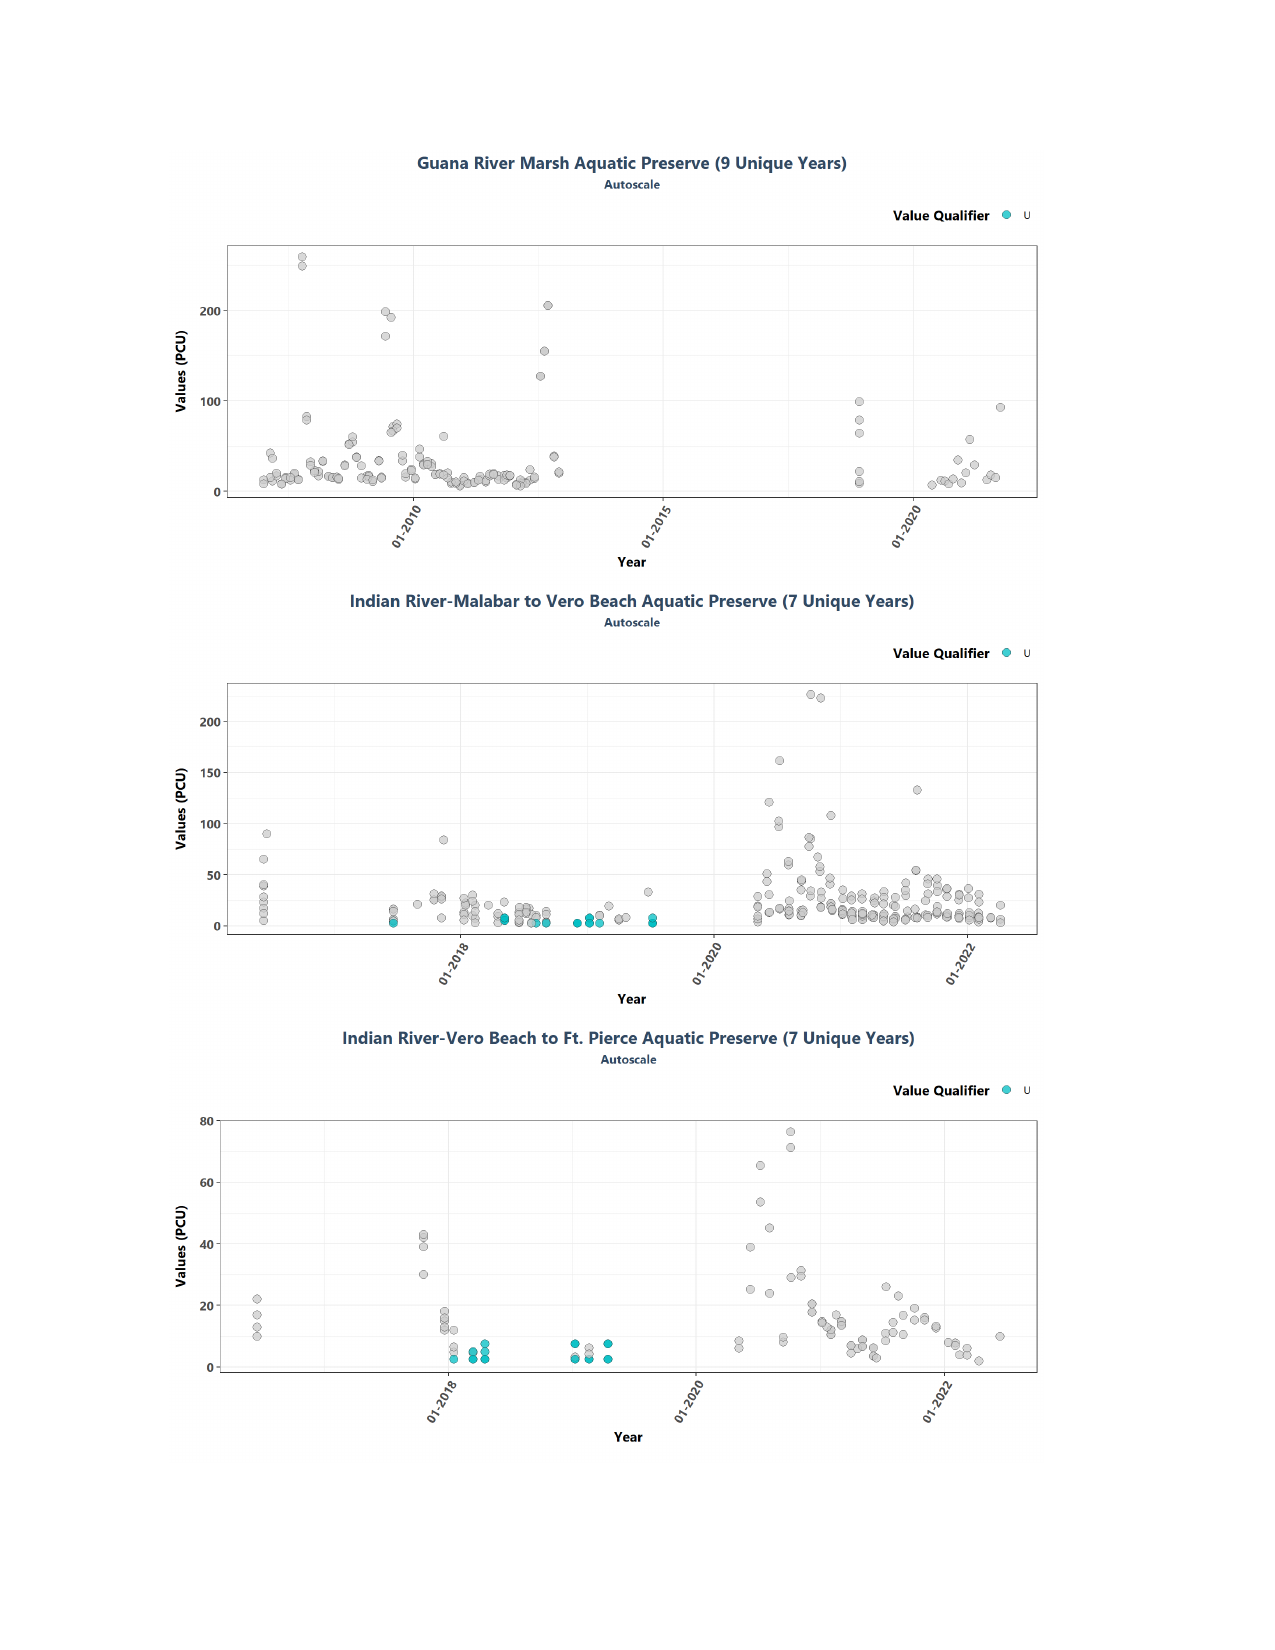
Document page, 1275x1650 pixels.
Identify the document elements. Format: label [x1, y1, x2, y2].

picture [168, 150, 1044, 1463]
